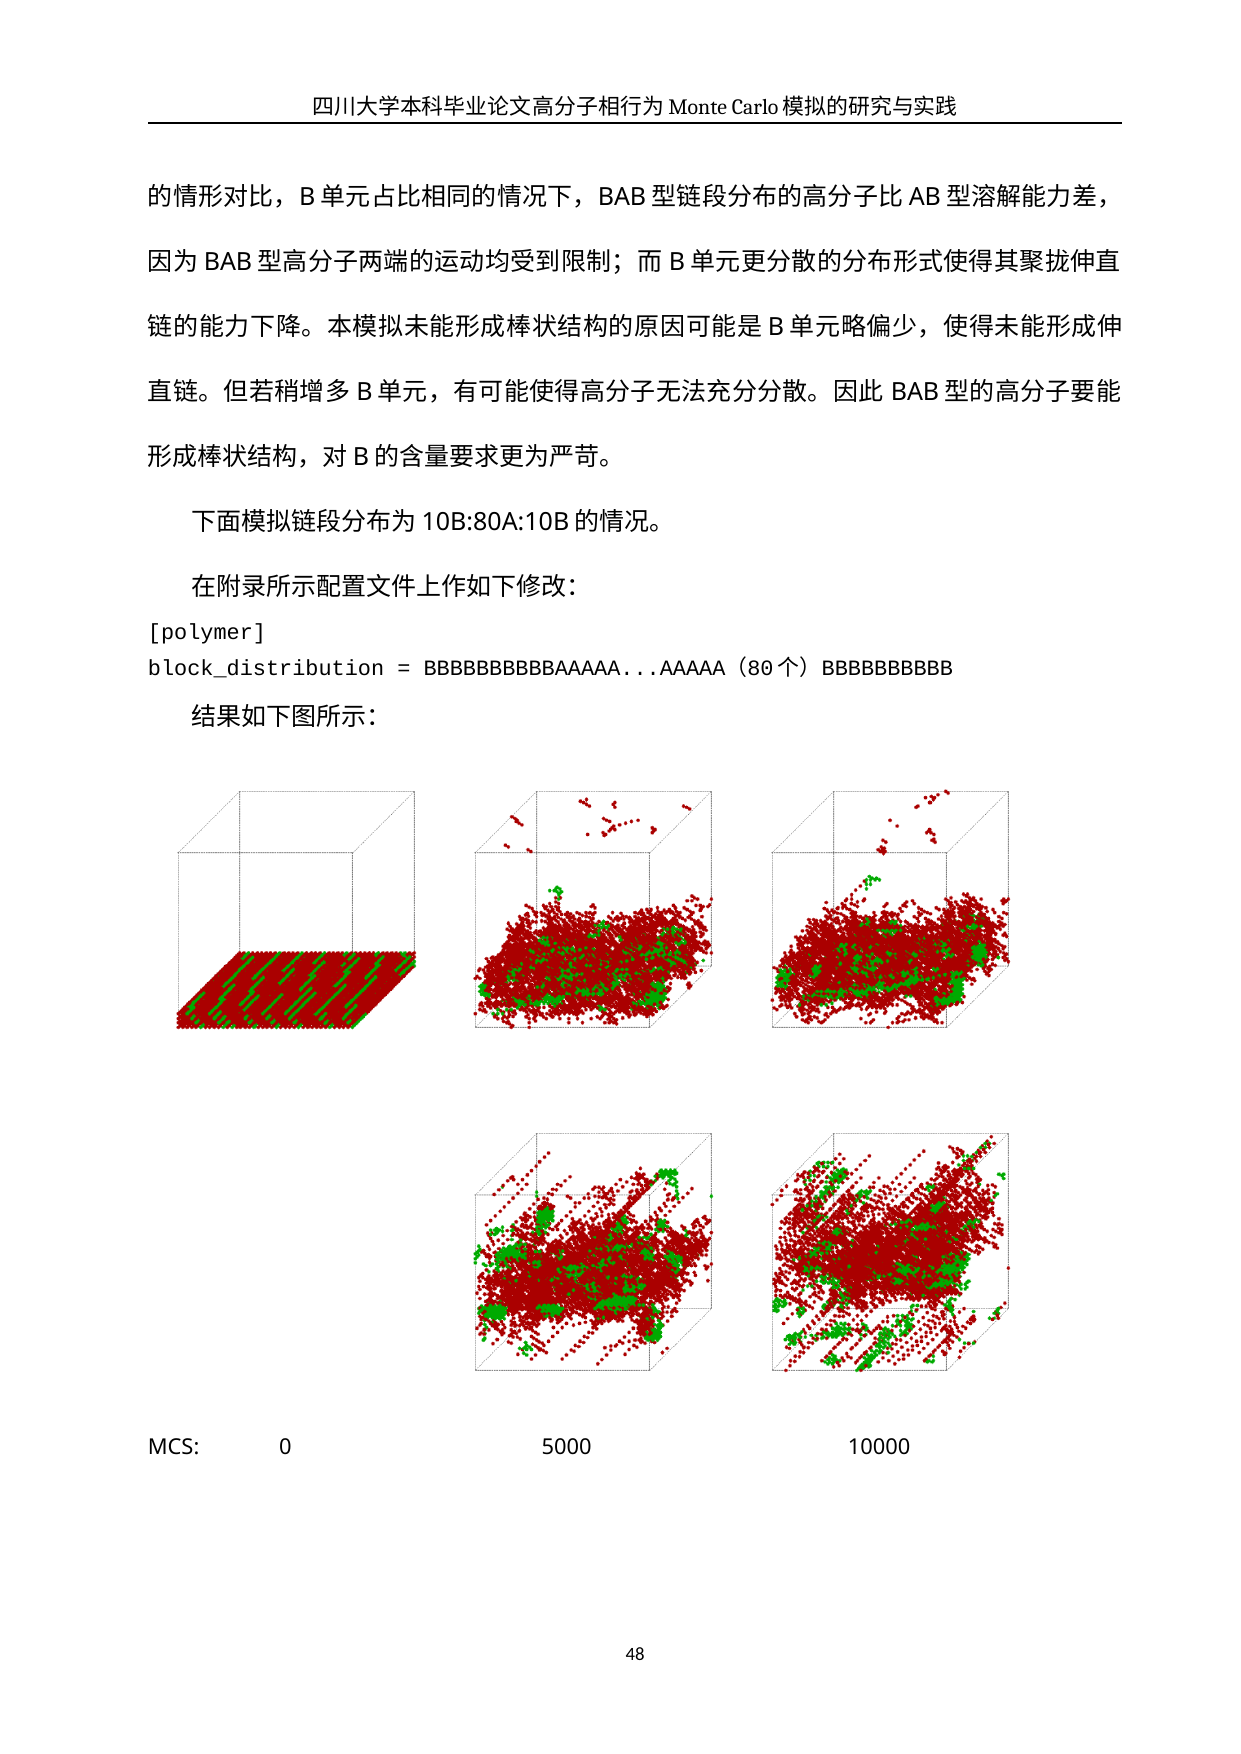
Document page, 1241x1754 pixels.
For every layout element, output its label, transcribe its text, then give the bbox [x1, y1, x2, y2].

text 结果如下图所示： [148, 682, 1122, 747]
text block_distribution = BBBBBBBBBBAAAAA...AAAAA（80个）BBBBBBBBBB [148, 649, 1122, 682]
text [polymer] [148, 617, 1122, 649]
picture [445, 1103, 741, 1400]
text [148, 162, 1122, 487]
picture [742, 1103, 1038, 1400]
picture [742, 761, 1038, 1057]
picture [445, 761, 741, 1057]
text 在附录所示配置文件上作如下修改： [148, 552, 1122, 617]
text 下面模拟链段分布为10B:80A:10B的情况。 [148, 487, 1122, 552]
picture [148, 761, 444, 1057]
